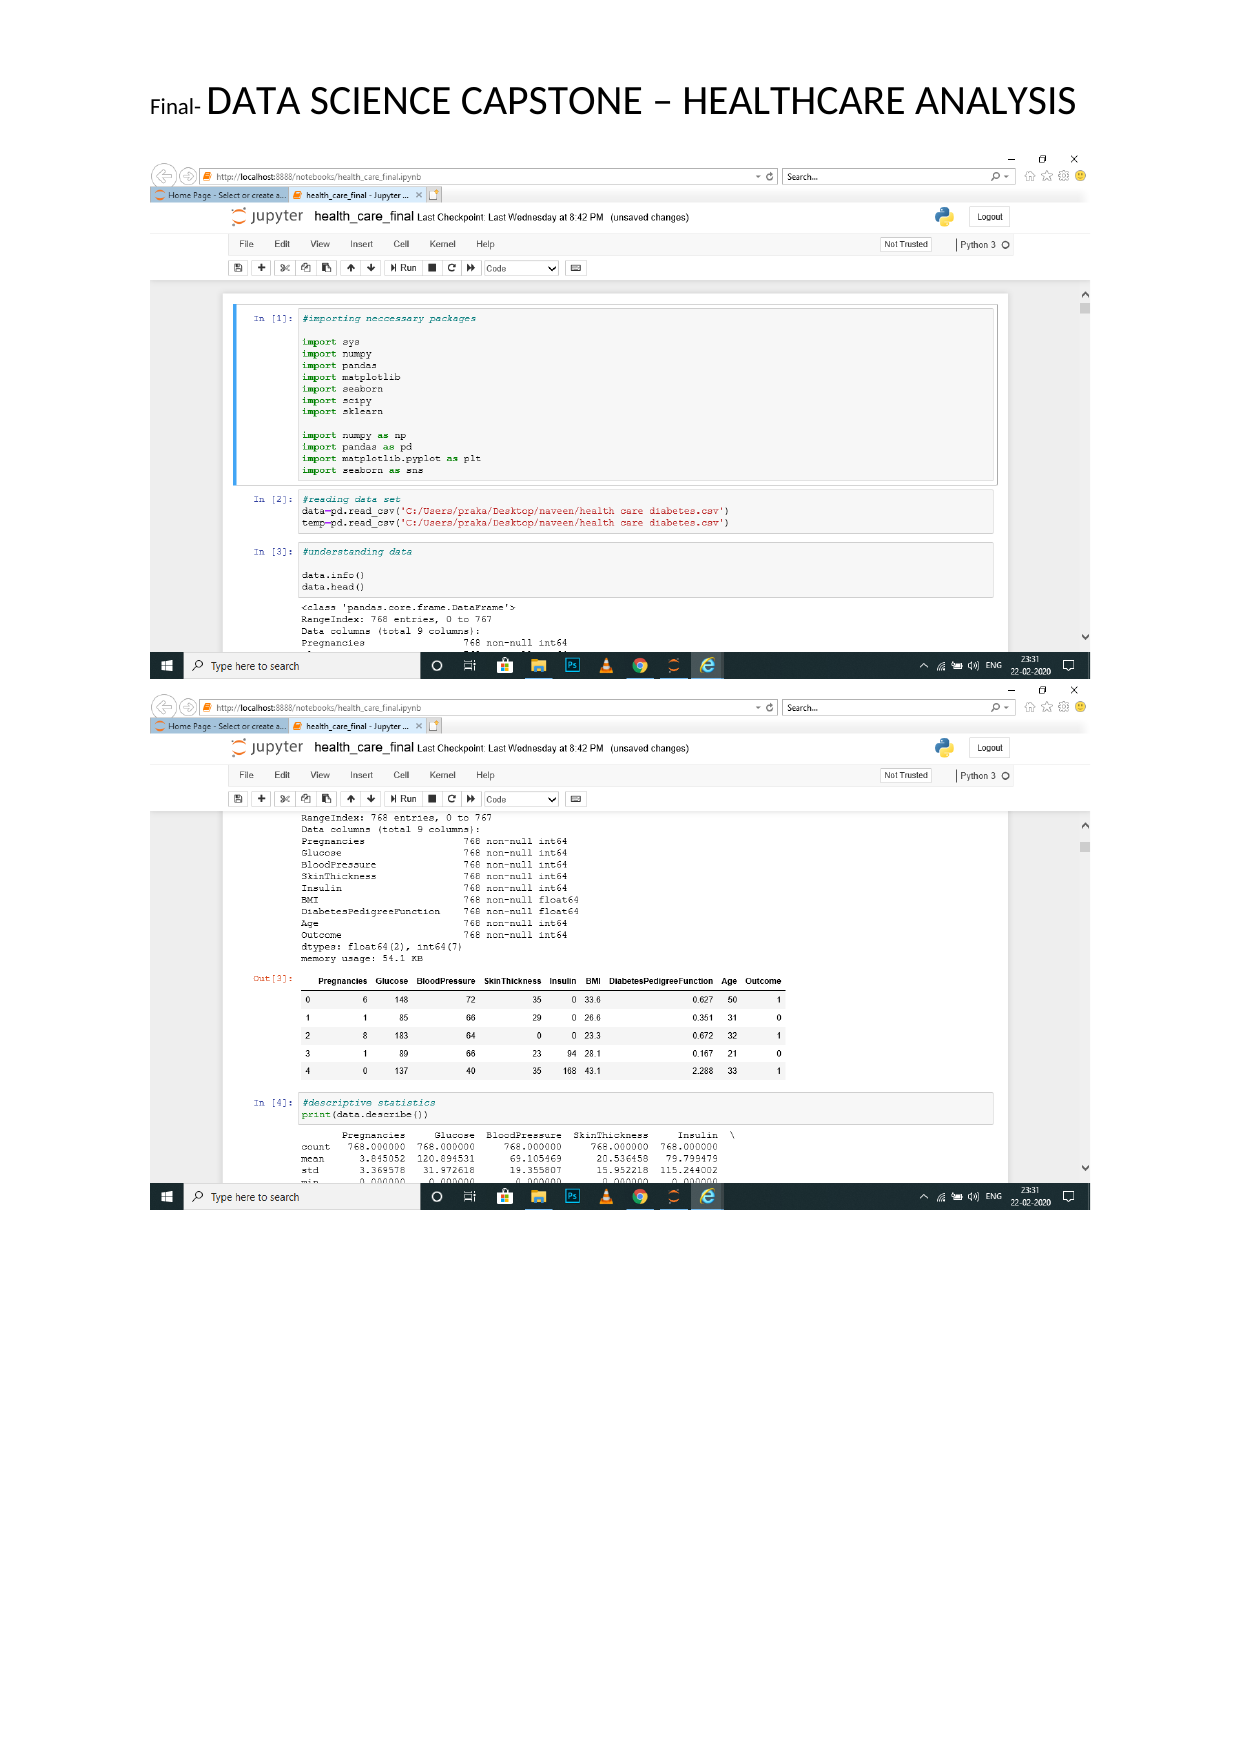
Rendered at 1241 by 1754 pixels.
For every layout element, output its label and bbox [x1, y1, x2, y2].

picture [150, 150, 1091, 679]
picture [150, 680, 1091, 1210]
